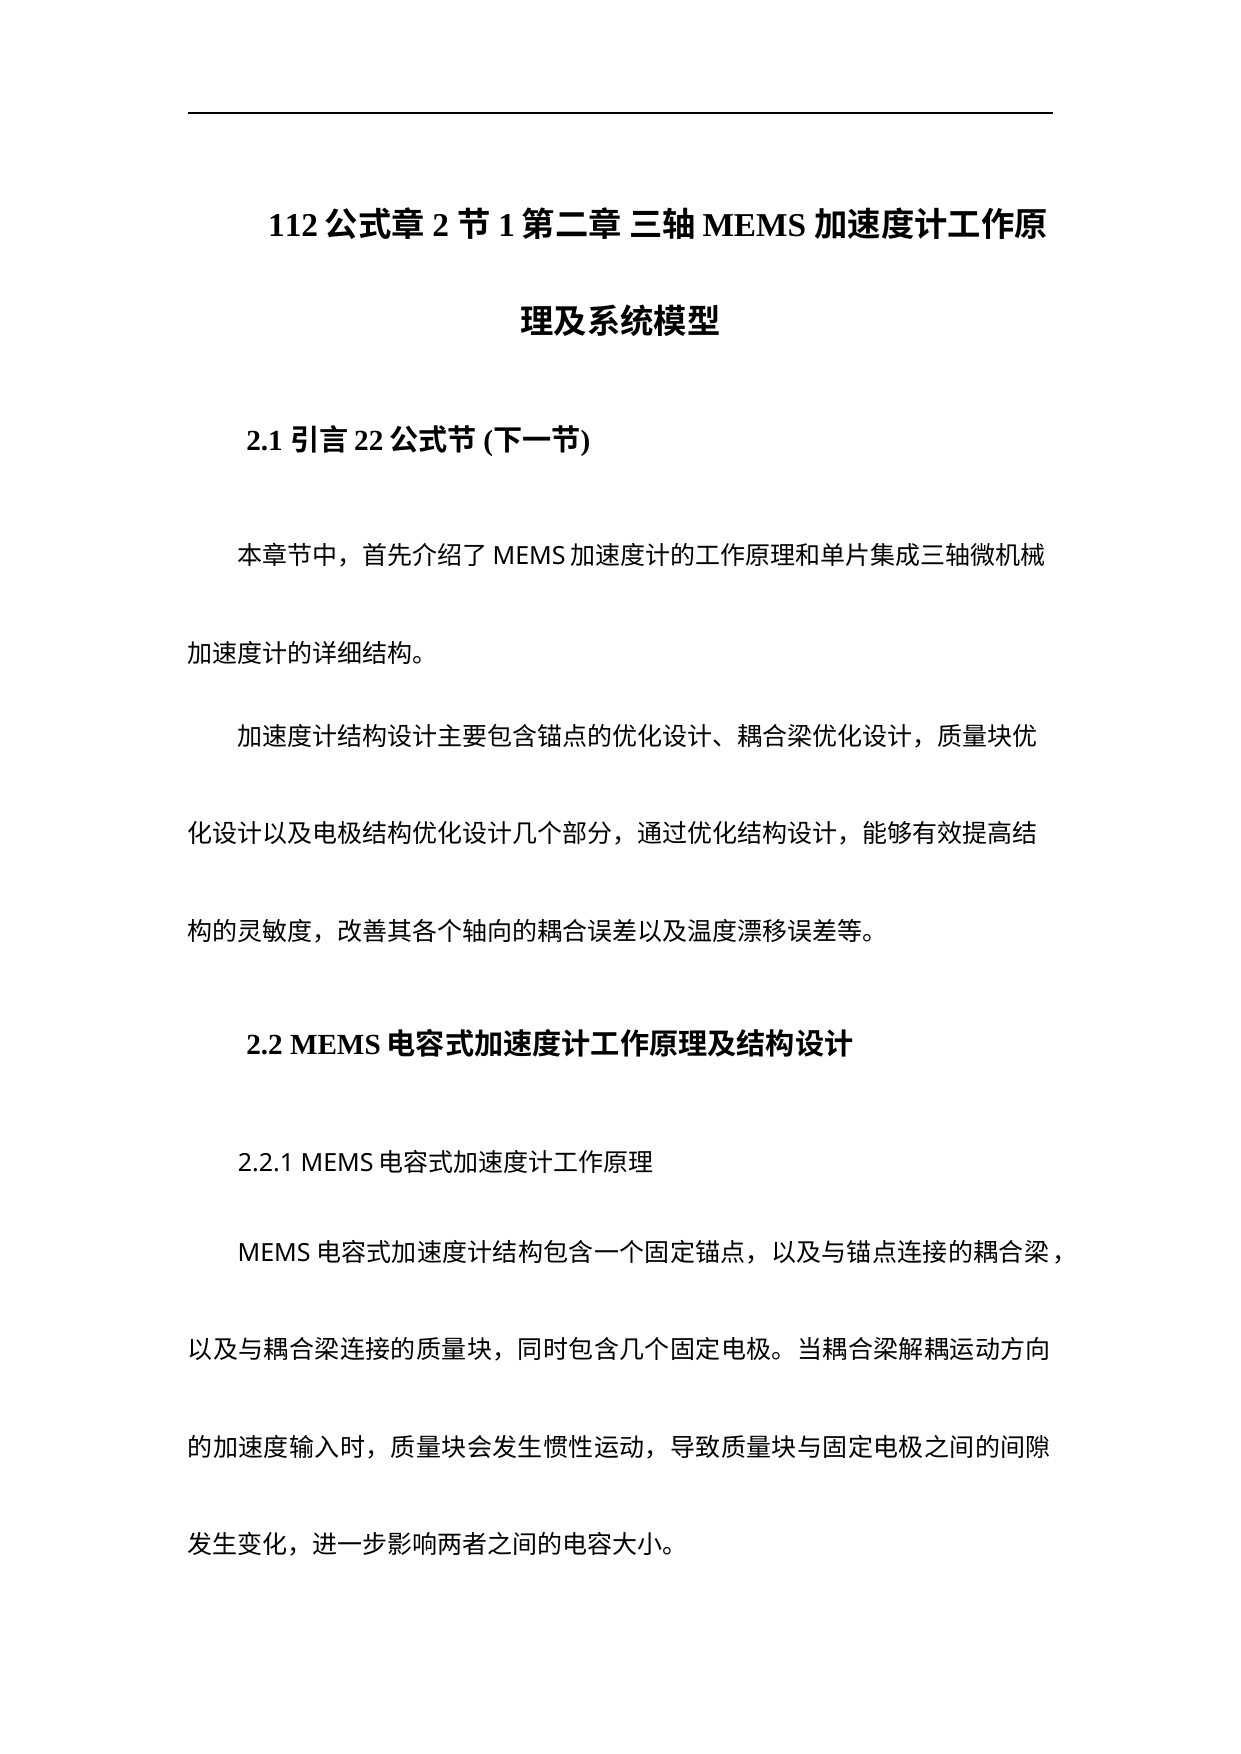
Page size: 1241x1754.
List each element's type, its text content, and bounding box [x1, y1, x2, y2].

subtitle 第二章 三轴MEMS 加速度计工作原理及系统模型 [187, 189, 1053, 352]
subtitle 2.2.1 MEMS电容式加速度计工作原理 [187, 1128, 1053, 1193]
subtitle 2.2 MEMS电容式加速度计工作原理及结构设计 [187, 1009, 1053, 1074]
text MEMS电容式加速度计结构包含一个固定锚点，以及与锚点连接的耦合梁，以及与耦合梁连接的质量块，同时包含几个固定电极。当耦合梁解耦运动方向的加速度输入时，质量块会发生惯性运动，导致质量块与固定电极之间的间隙发生变化，进一步影响两者之间的电容大小。 [187, 1218, 1053, 1575]
subtitle 2.1 引言 [187, 405, 1053, 470]
text 加速度计结构设计主要包含锚点的优化设计、耦合梁优化设计，质量块优化设计以及电极结构优化设计几个部分，通过优化结构设计，能够有效提高结构的灵敏度，改善其各个轴向的耦合误差以及温度漂移误差等。 [187, 702, 1053, 962]
text 本章节中，首先介绍了MEMS加速度计的工作原理和单片集成三轴微机械加速度计的详细结构。 [187, 521, 1053, 684]
